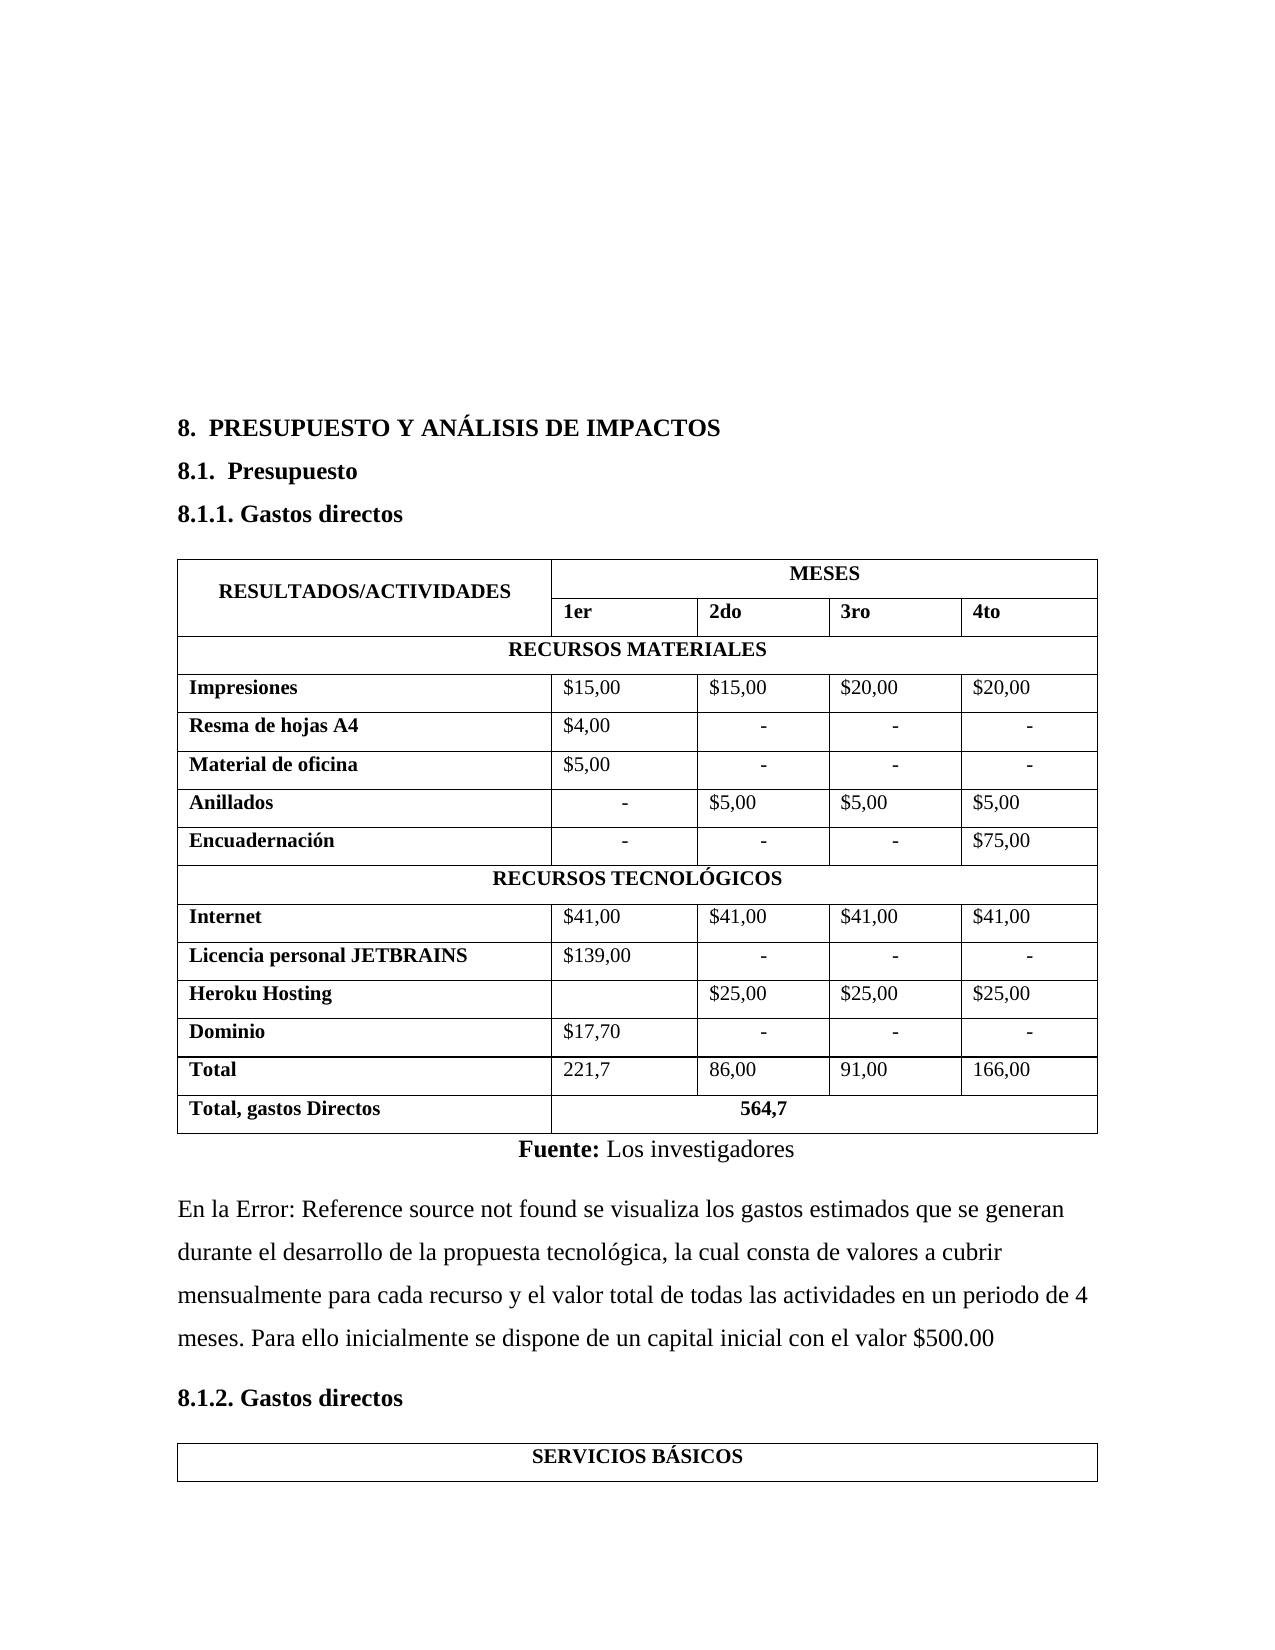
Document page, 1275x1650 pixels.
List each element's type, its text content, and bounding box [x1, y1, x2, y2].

table_cell $20,00 [830, 675, 961, 712]
table_cell Total, gastos Directos [178, 1096, 551, 1133]
table_cell Anillados [178, 790, 551, 827]
table_cell [961, 1096, 1097, 1133]
list 8. PRESUPUESTO Y ANÁLISIS DE IMPACTOS [177, 413, 1098, 442]
table_cell [552, 981, 697, 1018]
table_cell - [698, 943, 829, 980]
table_cell - [962, 1019, 1097, 1056]
table_cell - [552, 828, 697, 865]
table_cell $15,00 [552, 675, 697, 712]
table_cell Licencia personal JETBRAINS [178, 943, 551, 980]
list 8.1. Presupuesto [177, 456, 1098, 485]
table_cell RECURSOS MATERIALES [178, 637, 1097, 674]
table_cell 4to [962, 599, 1097, 636]
table_cell Internet [178, 905, 551, 942]
table_cell $17,70 [552, 1019, 697, 1056]
table_cell $5,00 [830, 790, 961, 827]
table_cell - [698, 828, 829, 865]
table_cell $20,00 [962, 675, 1097, 712]
table_cell $25,00 [698, 981, 829, 1018]
table_cell $41,00 [552, 905, 697, 942]
table_cell $25,00 [962, 981, 1097, 1018]
table_cell [829, 1096, 961, 1133]
table_cell - [962, 943, 1097, 980]
list 8.1.1. Gastos directos [177, 499, 1098, 528]
table_cell $41,00 [830, 905, 961, 942]
table_cell $25,00 [830, 981, 961, 1018]
table_cell Encuadernación [178, 828, 551, 865]
table_cell $75,00 [962, 828, 1097, 865]
table_cell - [698, 1019, 829, 1056]
table_cell Dominio [178, 1019, 551, 1056]
table_header MESES [552, 560, 1097, 598]
table_cell 564,7 [698, 1096, 829, 1133]
table_cell - [552, 790, 697, 827]
table_cell 1er [552, 599, 697, 636]
table_cell $5,00 [698, 790, 829, 827]
table_cell 166,00 [962, 1058, 1097, 1094]
table_cell $41,00 [962, 905, 1097, 942]
table_cell 2do [698, 599, 829, 636]
table_cell 3ro [830, 599, 961, 636]
table_cell $5,00 [552, 752, 697, 789]
table_cell [552, 1096, 698, 1133]
table_cell - [830, 1019, 961, 1056]
table_cell Heroku Hosting [178, 981, 551, 1018]
text Fuente: Los investigadores [215, 1134, 1098, 1163]
table_header SERVICIOS BÁSICOS [178, 1444, 1097, 1481]
table_cell 91,00 [830, 1058, 961, 1094]
table_cell - [698, 713, 829, 751]
table_cell $4,00 [552, 713, 697, 751]
table_cell - [962, 752, 1097, 789]
table_cell $5,00 [962, 790, 1097, 827]
table_header RESULTADOS/ACTIVIDADES [178, 560, 551, 636]
table_cell $139,00 [552, 943, 697, 980]
table_cell - [830, 828, 961, 865]
table_cell - [830, 943, 961, 980]
table_cell - [698, 752, 829, 789]
list 8.1.2. Gastos directos [177, 1383, 1098, 1412]
table_cell 86,00 [698, 1058, 829, 1094]
table_cell RECURSOS TECNOLÓGICOS [178, 866, 1097, 903]
table_cell Impresiones [178, 675, 551, 712]
table_cell $41,00 [698, 905, 829, 942]
table_cell - [830, 713, 961, 751]
table_cell - [962, 713, 1097, 751]
table_cell Resma de hojas A4 [178, 713, 551, 751]
table_cell 221,7 [552, 1058, 697, 1094]
table_cell - [830, 752, 961, 789]
table_cell $15,00 [698, 675, 829, 712]
table_cell Material de oficina [178, 752, 551, 789]
table_cell Total [178, 1058, 551, 1094]
